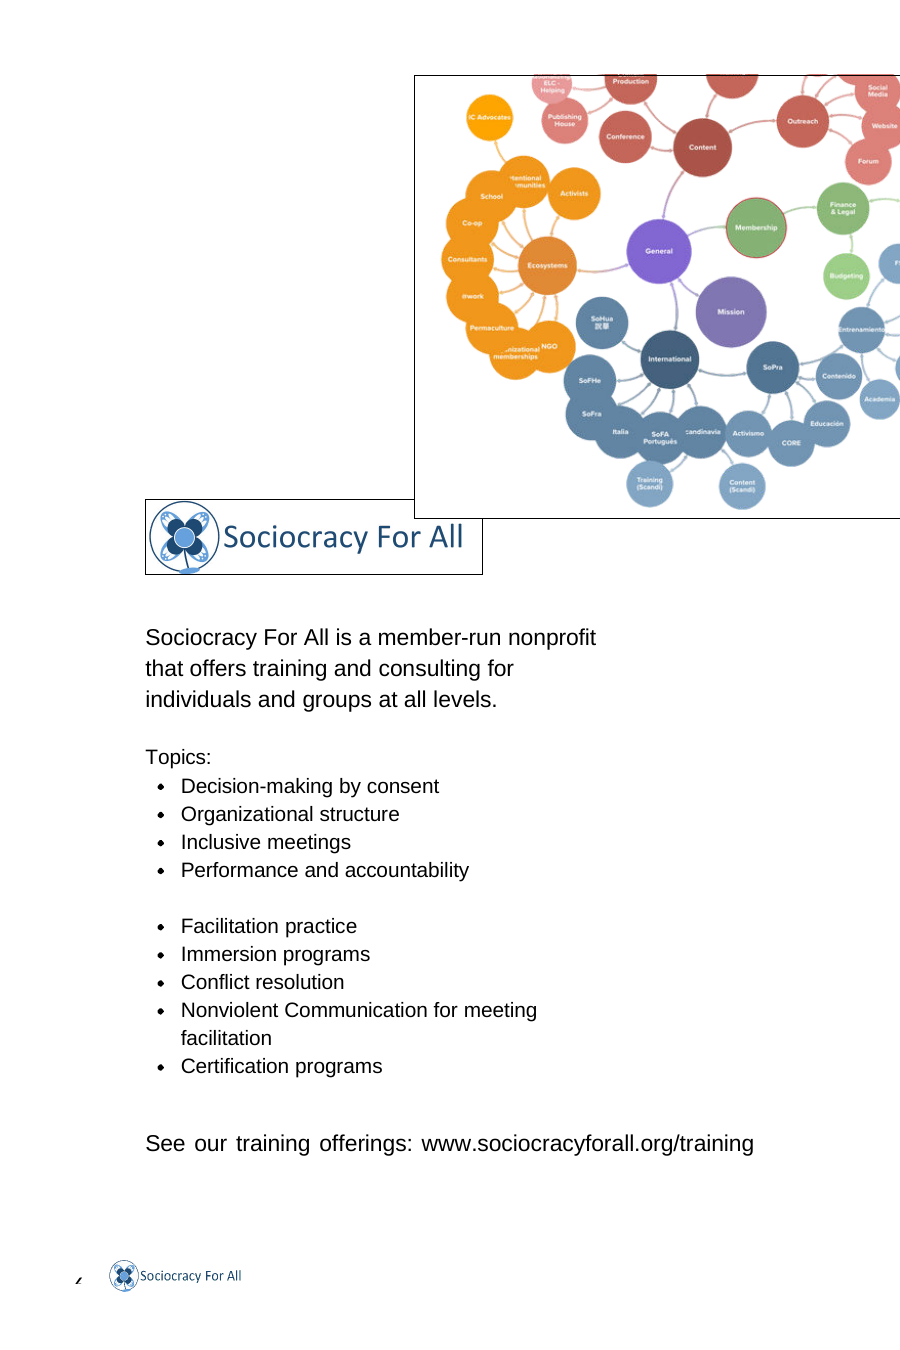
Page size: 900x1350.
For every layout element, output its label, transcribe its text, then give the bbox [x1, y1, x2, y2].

text Facilitation practice Immersion programs Conflict resolution [181, 914, 404, 994]
text Certification programs [181, 1054, 900, 1078]
text Performance and accountability [181, 858, 900, 882]
picture [146, 500, 482, 574]
text Sociocracy For All is a member-run nonprofit that offers training and consulting for individuals and groups at all levels. [145, 623, 615, 712]
picture [415, 76, 900, 518]
text Nonviolent Communication for meeting facilitation [181, 998, 574, 1050]
picture [107, 1259, 249, 1292]
text Decision-making by consent Organizational structure Inclusive meetings [181, 773, 475, 853]
text Topics: [145, 745, 900, 769]
text See our training offerings: www.sociocracyforall.org/training [145, 1129, 900, 1156]
